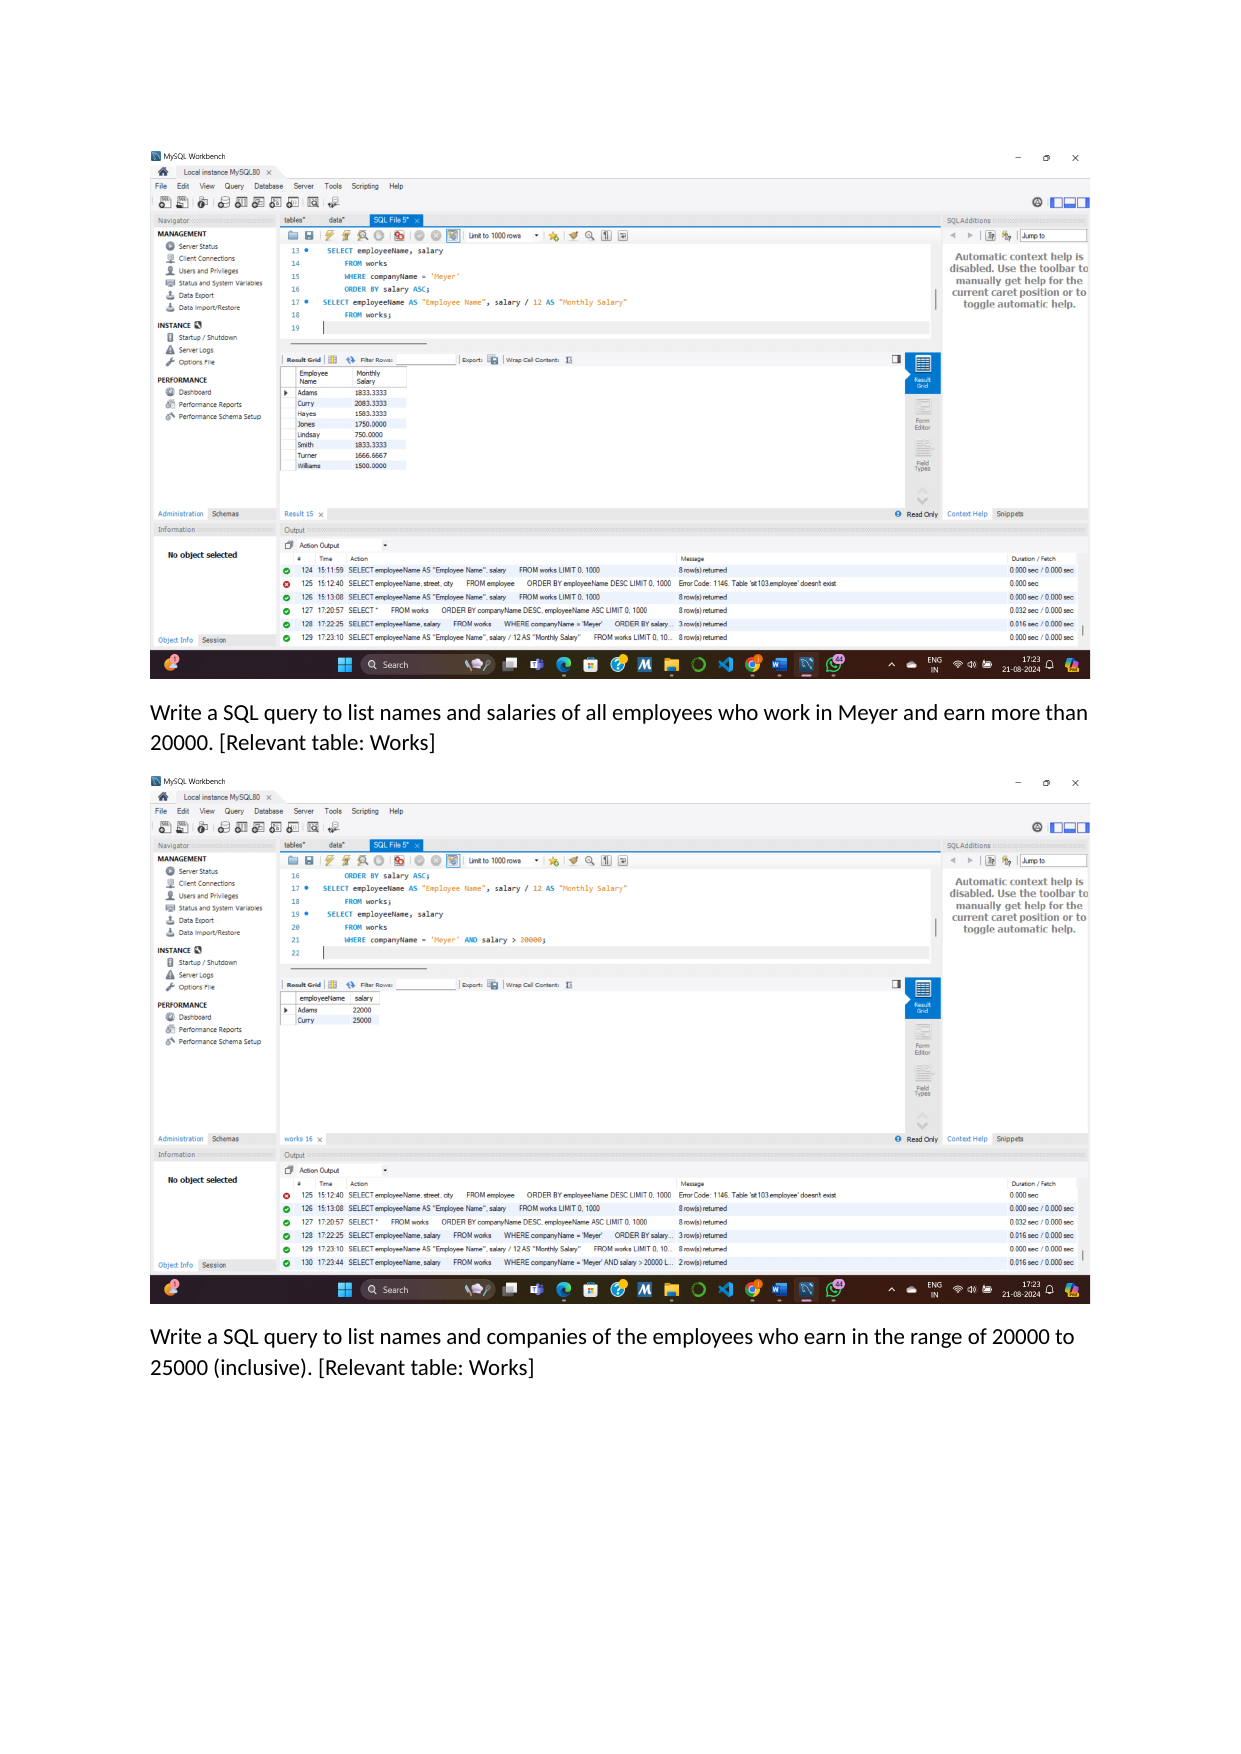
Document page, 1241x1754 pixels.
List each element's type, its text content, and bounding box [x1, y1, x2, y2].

picture [150, 150, 1091, 679]
picture [150, 774, 1091, 1304]
text Write a SQL query to list names and salaries of all employees who work in Meyer and earn more than 20000. [Relevant table: Works] [150, 698, 1090, 756]
text Write a SQL query to list names and companies of the employees who earn in the range of 20000 to 25000 (inclusive). [Relevant table: Works] [150, 1322, 1090, 1381]
